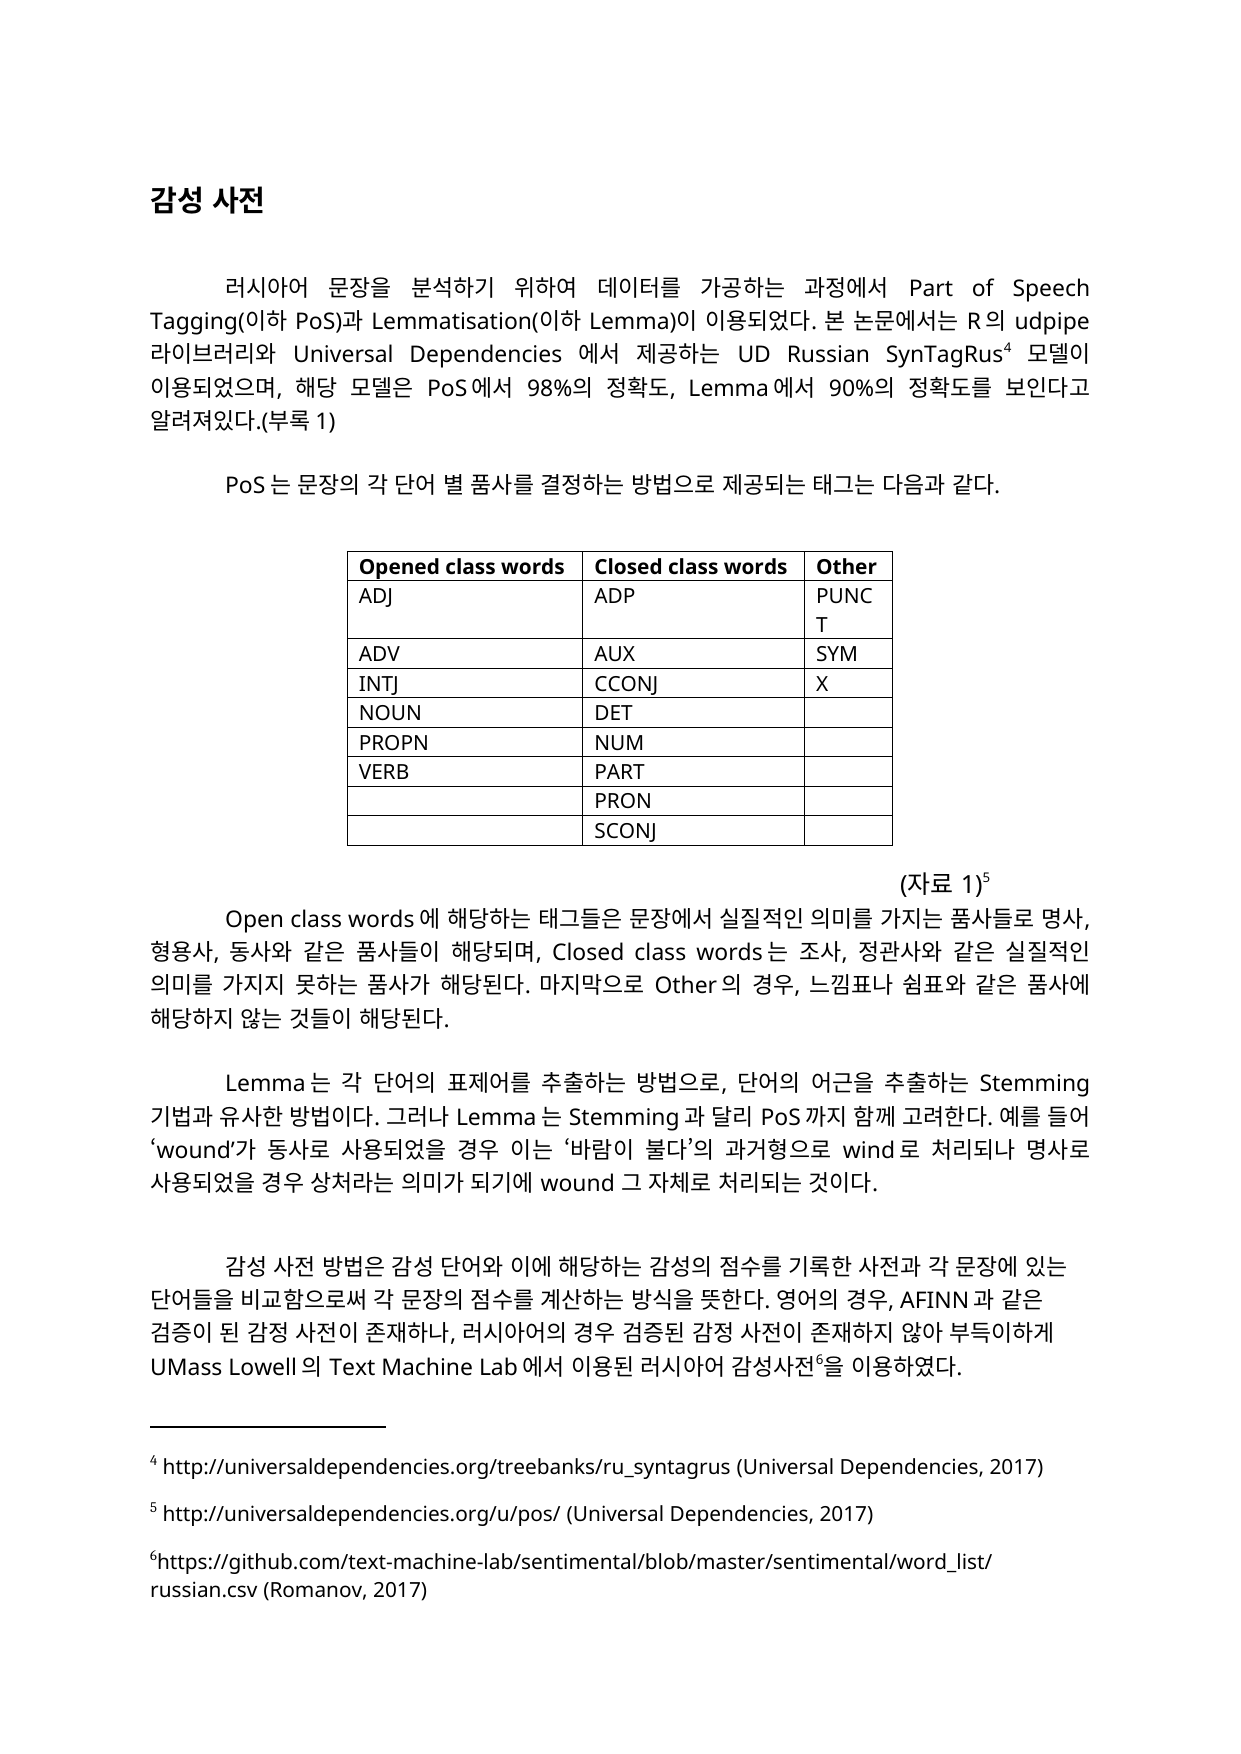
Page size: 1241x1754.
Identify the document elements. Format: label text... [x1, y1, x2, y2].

table_cell [805, 757, 892, 786]
text 감성 사전 방법은 감성 단어와 이에 해당하는 감성의 점수를 기록한 사전과 각 문장에 있는 단어들을 비교함으로써 각 문장의 점수를 계산하는 방식을 뜻한다. 영어의 경우, AFINN과 같은 검증이 된 감정 사전이 존재하나, 러시아어의 경우 검증된 감정 사전이 존재하지 않아 부득이하게 UMass Lowell의 Text Machine Lab에서 이용된 러시아어 감성사전을 이용하였다. [150, 1248, 1090, 1382]
table_cell ADP [583, 581, 804, 638]
subtitle 감성 사전 [150, 177, 1090, 219]
table_cell VERB [348, 757, 582, 786]
text Lemma는 각 단어의 표제어를 추출하는 방법으로, 단어의 어근을 추출하는 Stemming 기법과 유사한 방법이다. 그러나 Lemma는 Stemming과 달리 PoS까지 함께 고려한다. 예를 들어 ‘wound’가 동사로 사용되었을 경우 이는 ‘바람이 불다’의 과거형으로 wind로 처리되나 명사로 사용되었을 경우 상처라는 의미가 되기에 wound 그 자체로 처리되는 것이다. [150, 1065, 1090, 1198]
table_cell [805, 816, 892, 844]
table_cell X [805, 669, 892, 697]
table_cell INTJ [348, 669, 582, 697]
table_cell CCONJ [583, 669, 804, 697]
table_cell [348, 787, 582, 815]
table_cell NOUN [348, 698, 582, 727]
table_cell PUNCT [805, 581, 892, 638]
table_cell SCONJ [583, 816, 804, 844]
table_cell NUM [583, 728, 804, 756]
text 러시아어 문장을 분석하기 위하여 데이터를 가공하는 과정에서 Part of Speech Tagging(이하 PoS)과 Lemmatisation(이하 Lemma)이 이용되었다. 본 논문에서는 R의 udpipe 라이브러리와 Universal Dependencies 에서 제공하는 UD Russian SynTagRus 모델이 이용되었으며, 해당 모델은 PoS에서 98%의 정확도, Lemma에서 90%의 정확도를 보인다고 알려져있다.(부록1) [150, 269, 1090, 436]
table_cell PRON [583, 787, 804, 815]
table_cell PROPN [348, 728, 582, 756]
text Open class words에 해당하는 태그들은 문장에서 실질적인 의미를 가지는 품사들로 명사, 형용사, 동사와 같은 품사들이 해당되며, Closed class words는 조사, 정관사와 같은 실질적인 의미를 가지지 못하는 품사가 해당된다. 마지막으로 Other의 경우, 느낌표나 쉼표와 같은 품사에 해당하지 않는 것들이 해당된다. [150, 901, 1090, 1034]
text PoS는 문장의 각 단어 별 품사를 결정하는 방법으로 제공되는 태그는 다음과 같다. [150, 467, 1090, 501]
table_cell [805, 728, 892, 756]
table_cell AUX [583, 639, 804, 668]
table_header Other [805, 552, 892, 580]
table_cell ADV [348, 639, 582, 668]
table_cell [805, 787, 892, 815]
table_cell PART [583, 757, 804, 786]
table_header Opened class words [348, 552, 582, 580]
table_header Closed class words [583, 552, 804, 580]
table_cell DET [583, 698, 804, 727]
text (자료 1) [150, 864, 1090, 901]
table_cell SYM [805, 639, 892, 668]
table_cell [805, 698, 892, 727]
table_cell [348, 816, 582, 844]
table_cell ADJ [348, 581, 582, 638]
